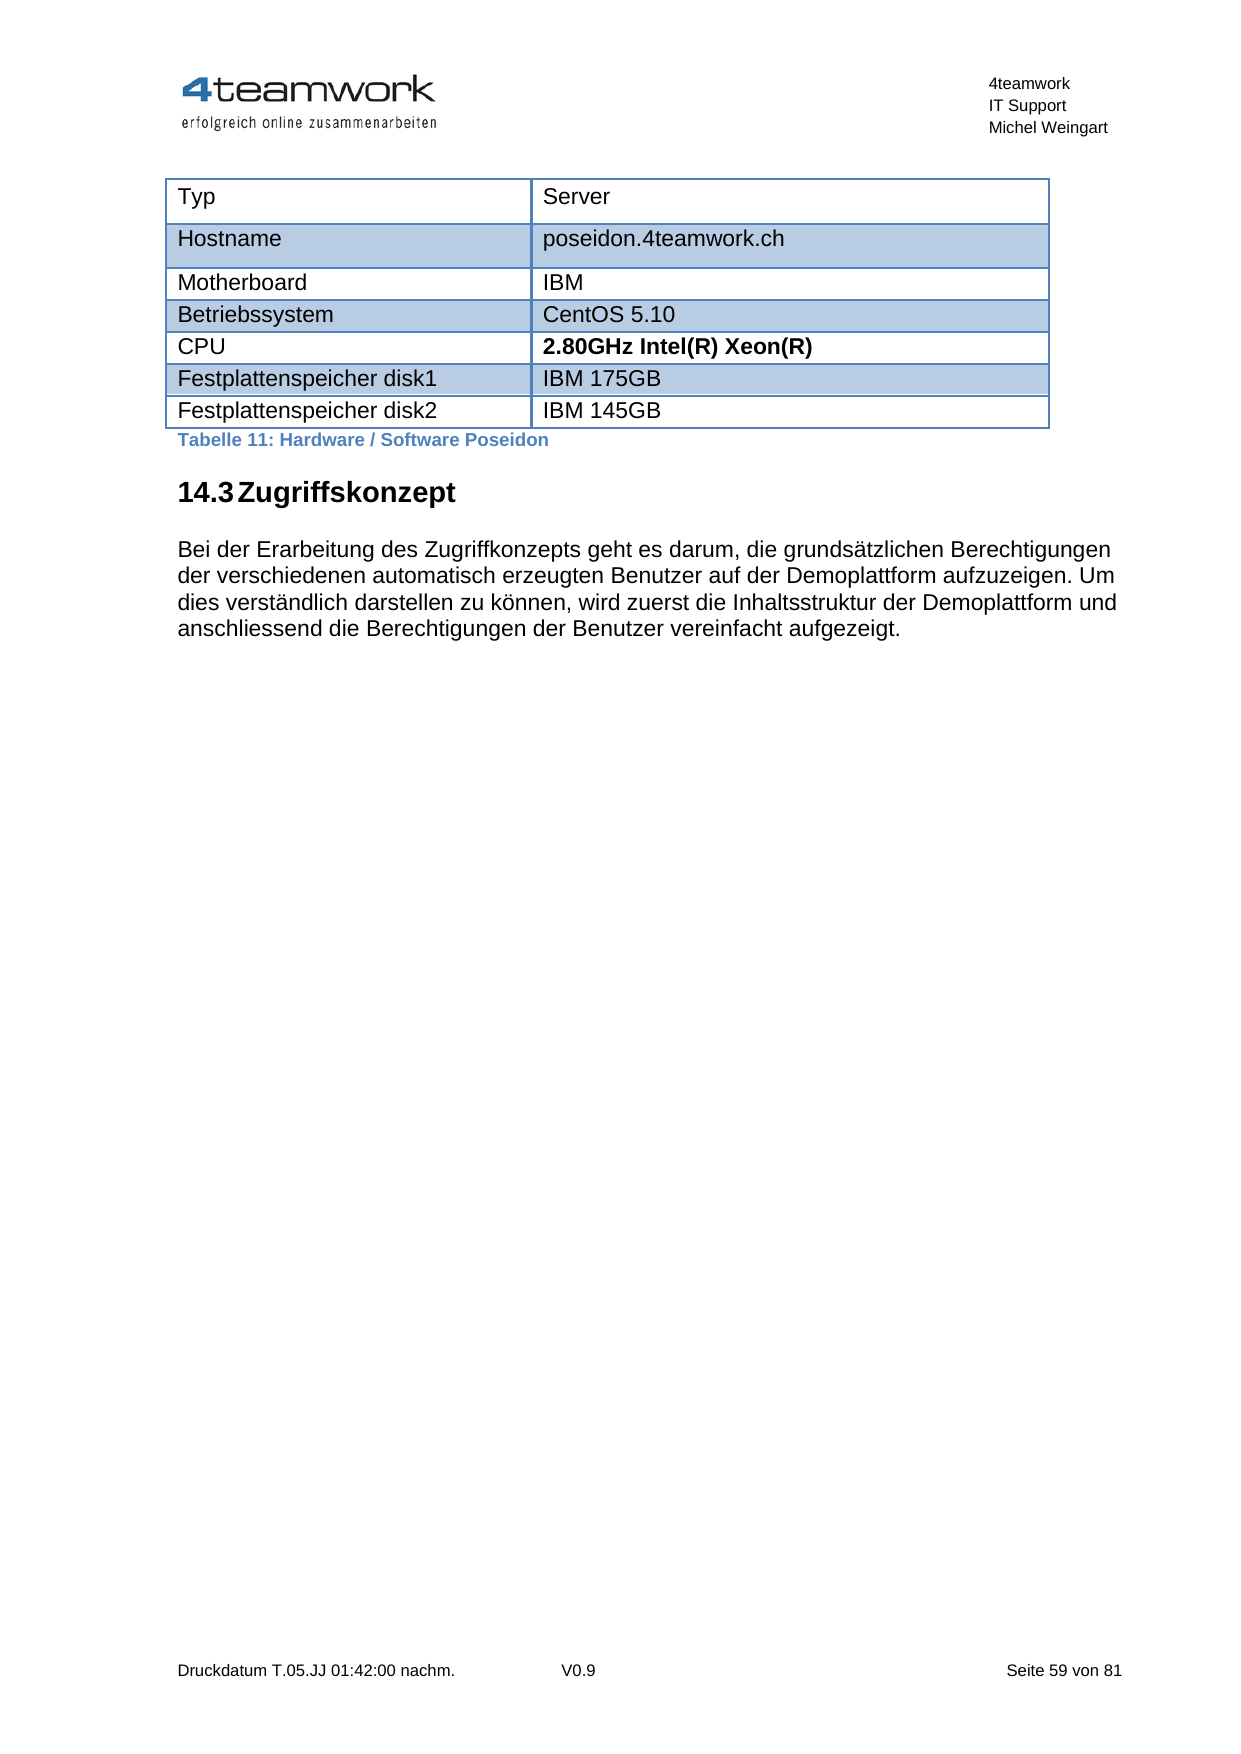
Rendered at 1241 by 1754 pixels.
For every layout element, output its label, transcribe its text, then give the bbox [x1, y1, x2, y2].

table_cell CPU [167, 333, 530, 363]
table_cell Festplattenspeicher disk1 [167, 365, 530, 394]
subtitle Zugriffskonzept [177, 475, 1122, 509]
table_cell poseidon.4teamwork.ch [533, 225, 1048, 267]
table_cell IBM 145GB [533, 397, 1048, 427]
table_cell Server [533, 180, 1048, 222]
text Tabelle 11: Hardware / Software Poseidon [177, 429, 1122, 450]
table_cell CentOS 5.10 [533, 301, 1048, 331]
table_cell 2.80GHz Intel(R) Xeon(R) [533, 333, 1048, 363]
table_cell IBM 175GB [533, 365, 1048, 394]
table_cell Betriebssystem [167, 301, 530, 331]
picture [177, 69, 440, 134]
table_cell Festplattenspeicher disk2 [167, 397, 530, 427]
table_cell Typ [167, 180, 530, 222]
table_cell IBM [533, 269, 1048, 299]
table_cell Hostname [167, 225, 530, 267]
text Bei der Erarbeitung des Zugriffkonzepts geht es darum, die grundsätzlichen Berechtigungen der verschiedenen automatisch erzeugten Benutzer auf der Demoplattform aufzuzeigen. Um dies verständlich darstellen zu können, wird zuerst die Inhaltsstruktur der Demoplattform und anschliessend die Berechtigungen der Benutzer vereinfacht aufgezeigt. [177, 536, 1122, 641]
table_cell Motherboard [167, 269, 530, 299]
